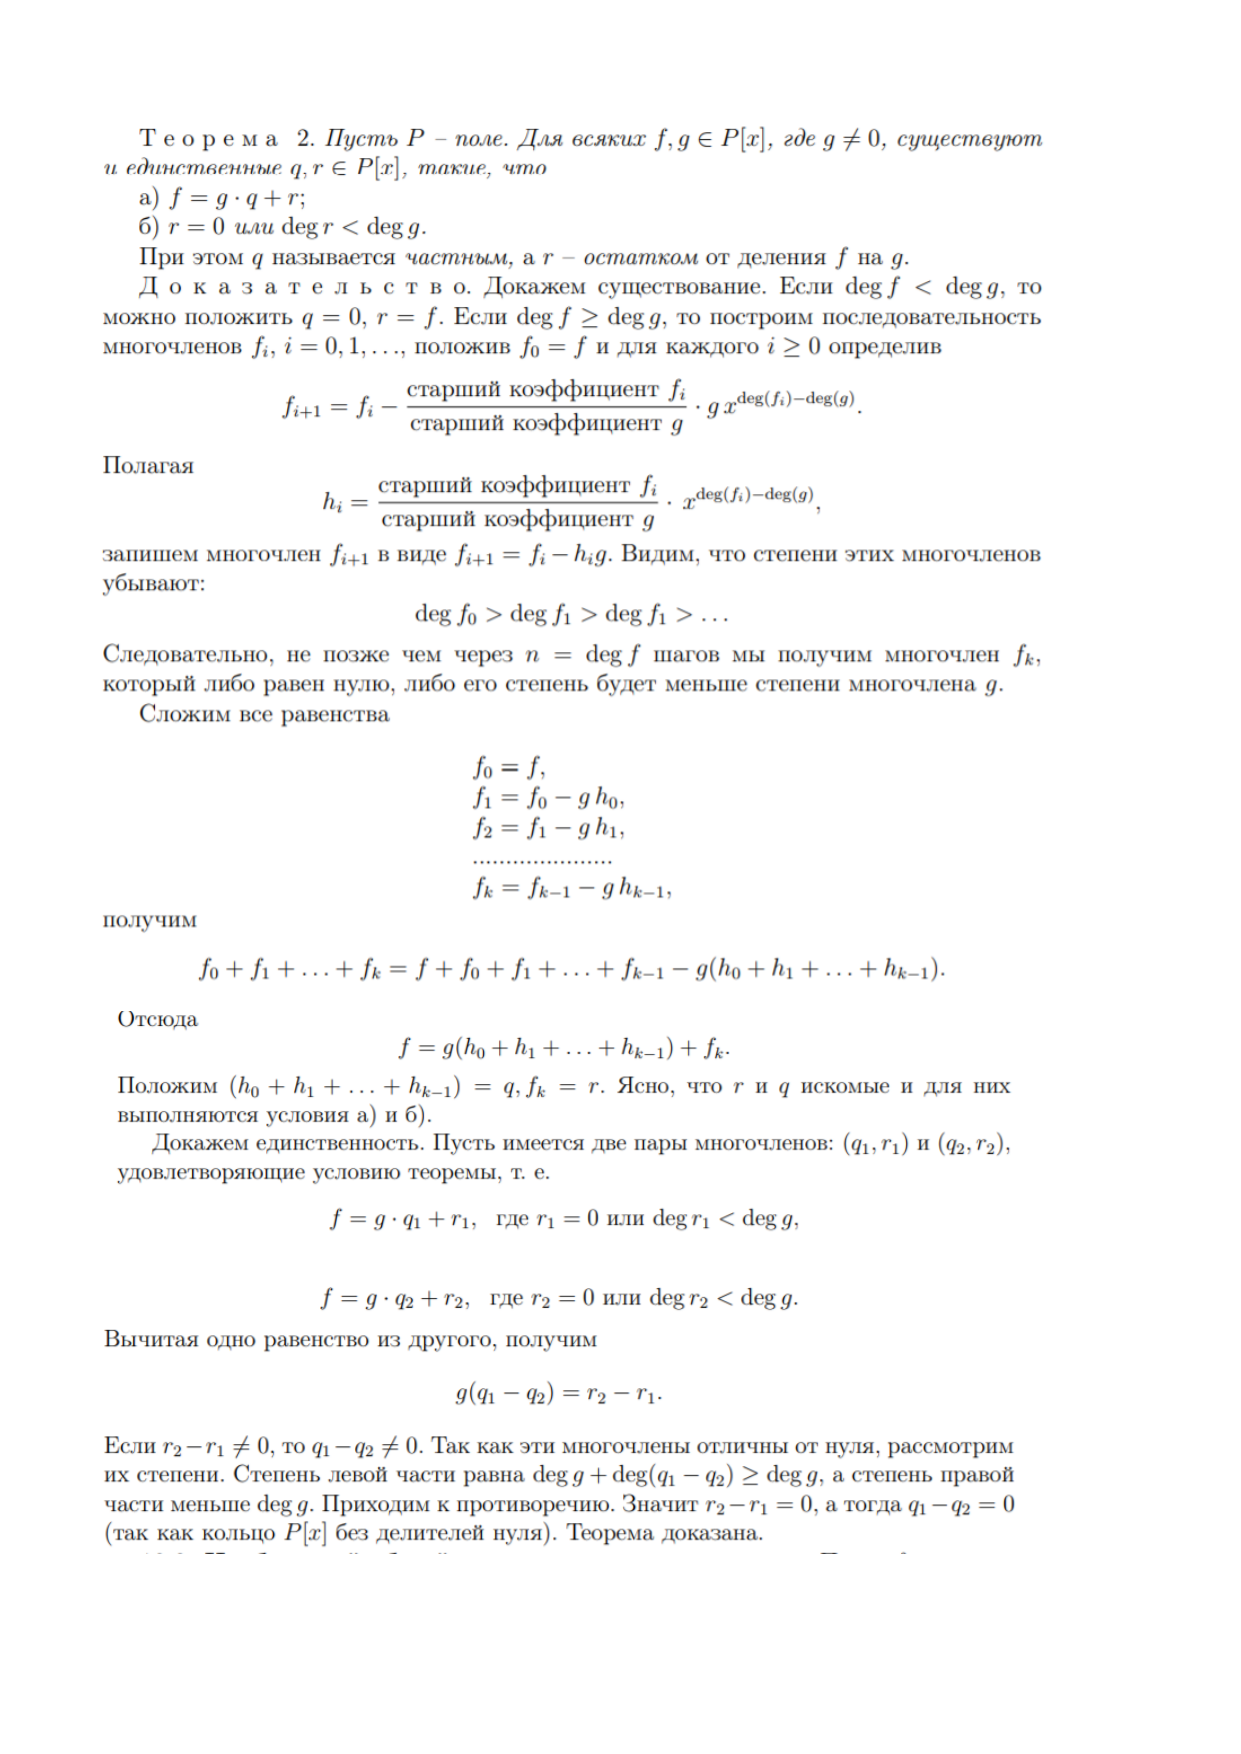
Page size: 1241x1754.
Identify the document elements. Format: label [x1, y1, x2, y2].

picture [75, 121, 1050, 994]
picture [75, 1011, 1050, 1554]
